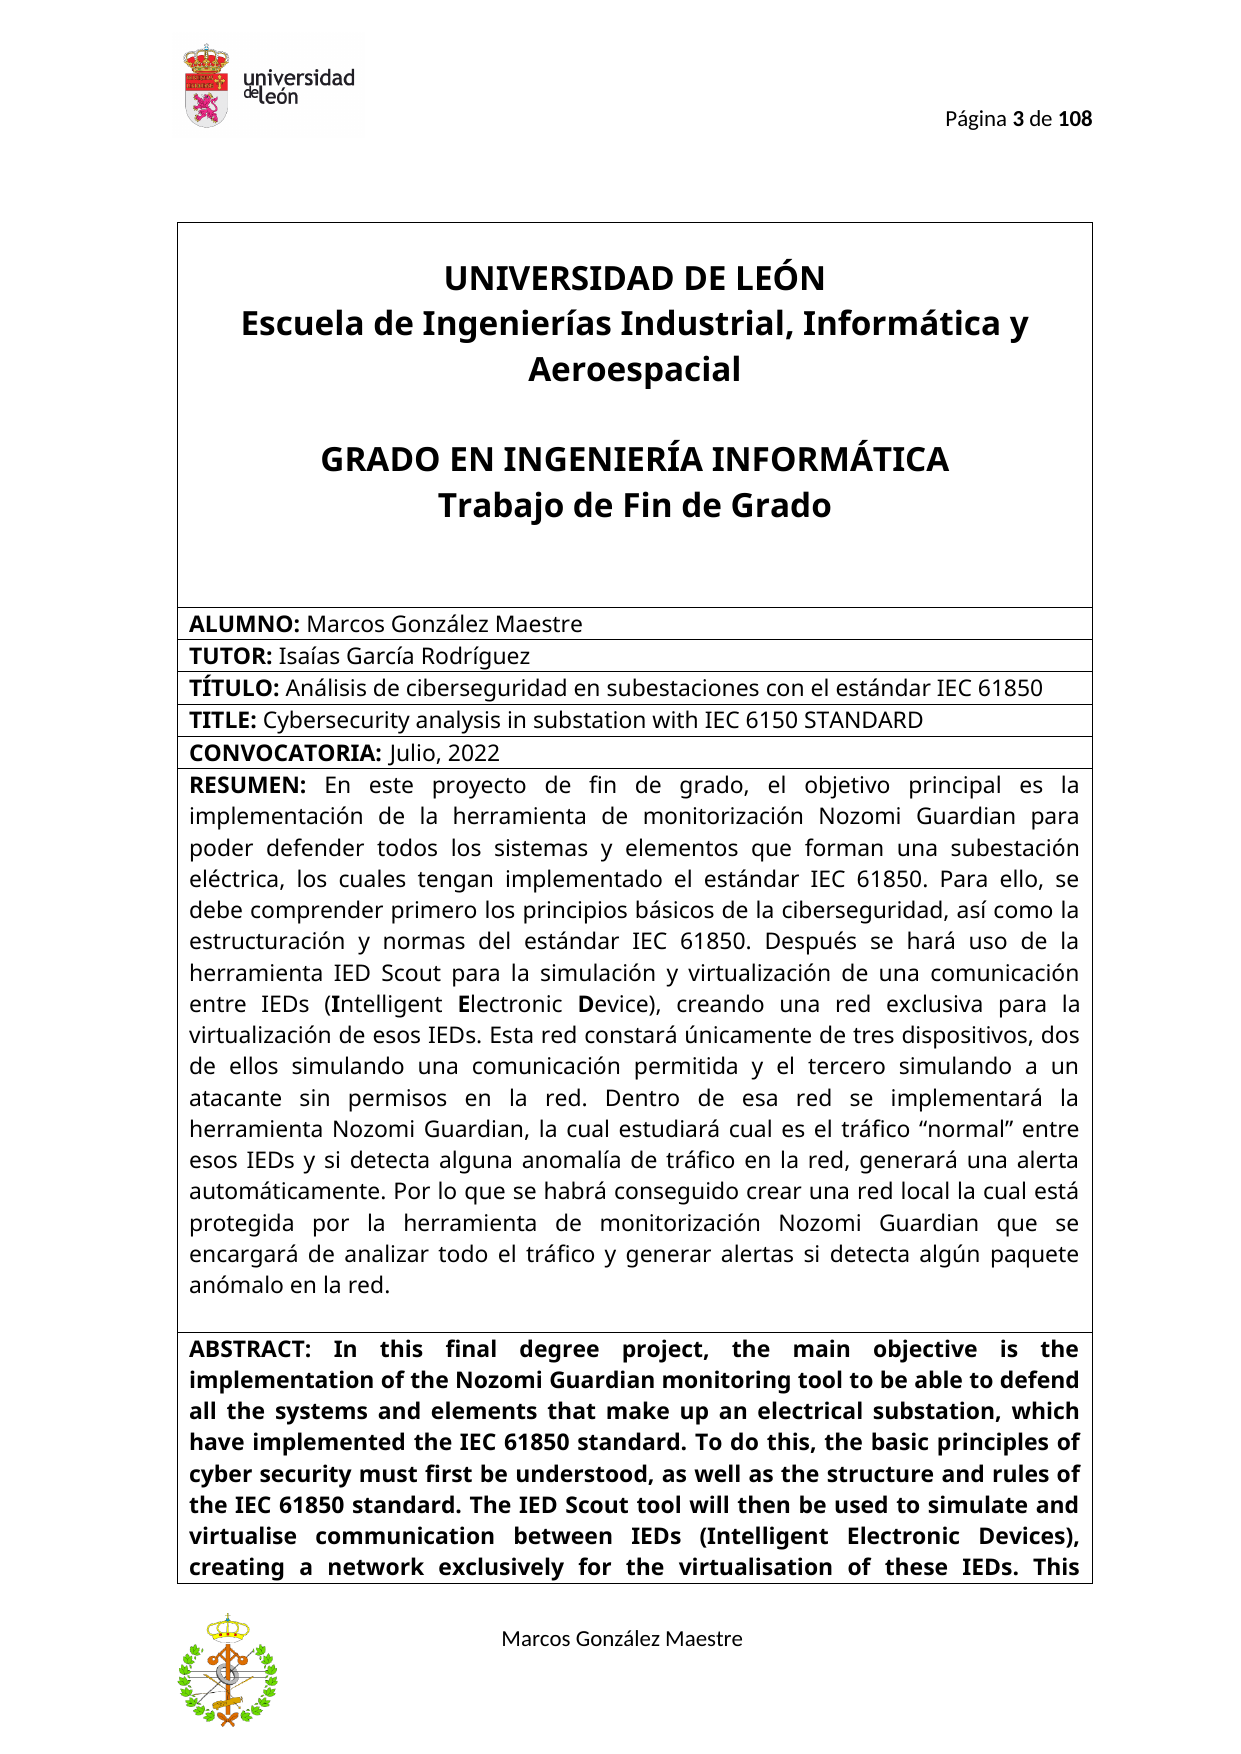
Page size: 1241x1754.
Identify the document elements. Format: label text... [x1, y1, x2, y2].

table_cell RESUMEN: En este proyecto de fin de grado, el objetivo principal es la implementación de la herramienta de monitorización Nozomi Guardian para poder defender todos los sistemas y elementos que forman una subestación eléctrica, los cuales tengan implementado el estándar IEC 61850. Para ello, se debe comprender primero los principios básicos de la ciberseguridad, así como la estructuración y normas del estándar IEC 61850. Después se hará uso de la herramienta IED Scout para la simulación y virtualización de una comunicación entre IEDs (Intelligent Electronic Device), creando una red exclusiva para la virtualización de esos IEDs. Esta red constará únicamente de tres dispositivos, dos de ellos simulando una comunicación permitida y el tercero simulando a un atacante sin permisos en la red. Dentro de esa red se implementará la herramienta Nozomi Guardian, la cual estudiará cual es el tráfico “normal” entre esos IEDs y si detecta alguna anomalía de tráfico en la red, generará una alerta automáticamente. Por lo que se habrá conseguido crear una red local la cual está protegida por la herramienta de monitorización Nozomi Guardian que se encargará de analizar todo el tráfico y generar alertas si detecta algún paquete anómalo en la red. [178, 769, 1092, 1332]
picture [177, 1613, 278, 1727]
table_cell TÍTULO: Análisis de ciberseguridad en subestaciones con el estándar IEC 61850 [178, 672, 1092, 703]
table_cell TUTOR: Isaías García Rodríguez [178, 640, 1092, 671]
table_header UNIVERSIDAD DE LEÓN Escuela de Ingenierías Industrial, Informática y Aeroespacial GRADO EN INGENIERÍA INFORMÁTICA Trabajo de Fin de Grado [178, 223, 1092, 607]
table_cell CONVOCATORIA: Julio, 2022 [178, 737, 1092, 768]
table_cell TITLE: Cybersecurity analysis in substation with IEC 6150 STANDARD [178, 705, 1092, 736]
picture [172, 32, 365, 138]
table_cell ALUMNO: Marcos González Maestre [178, 608, 1092, 639]
